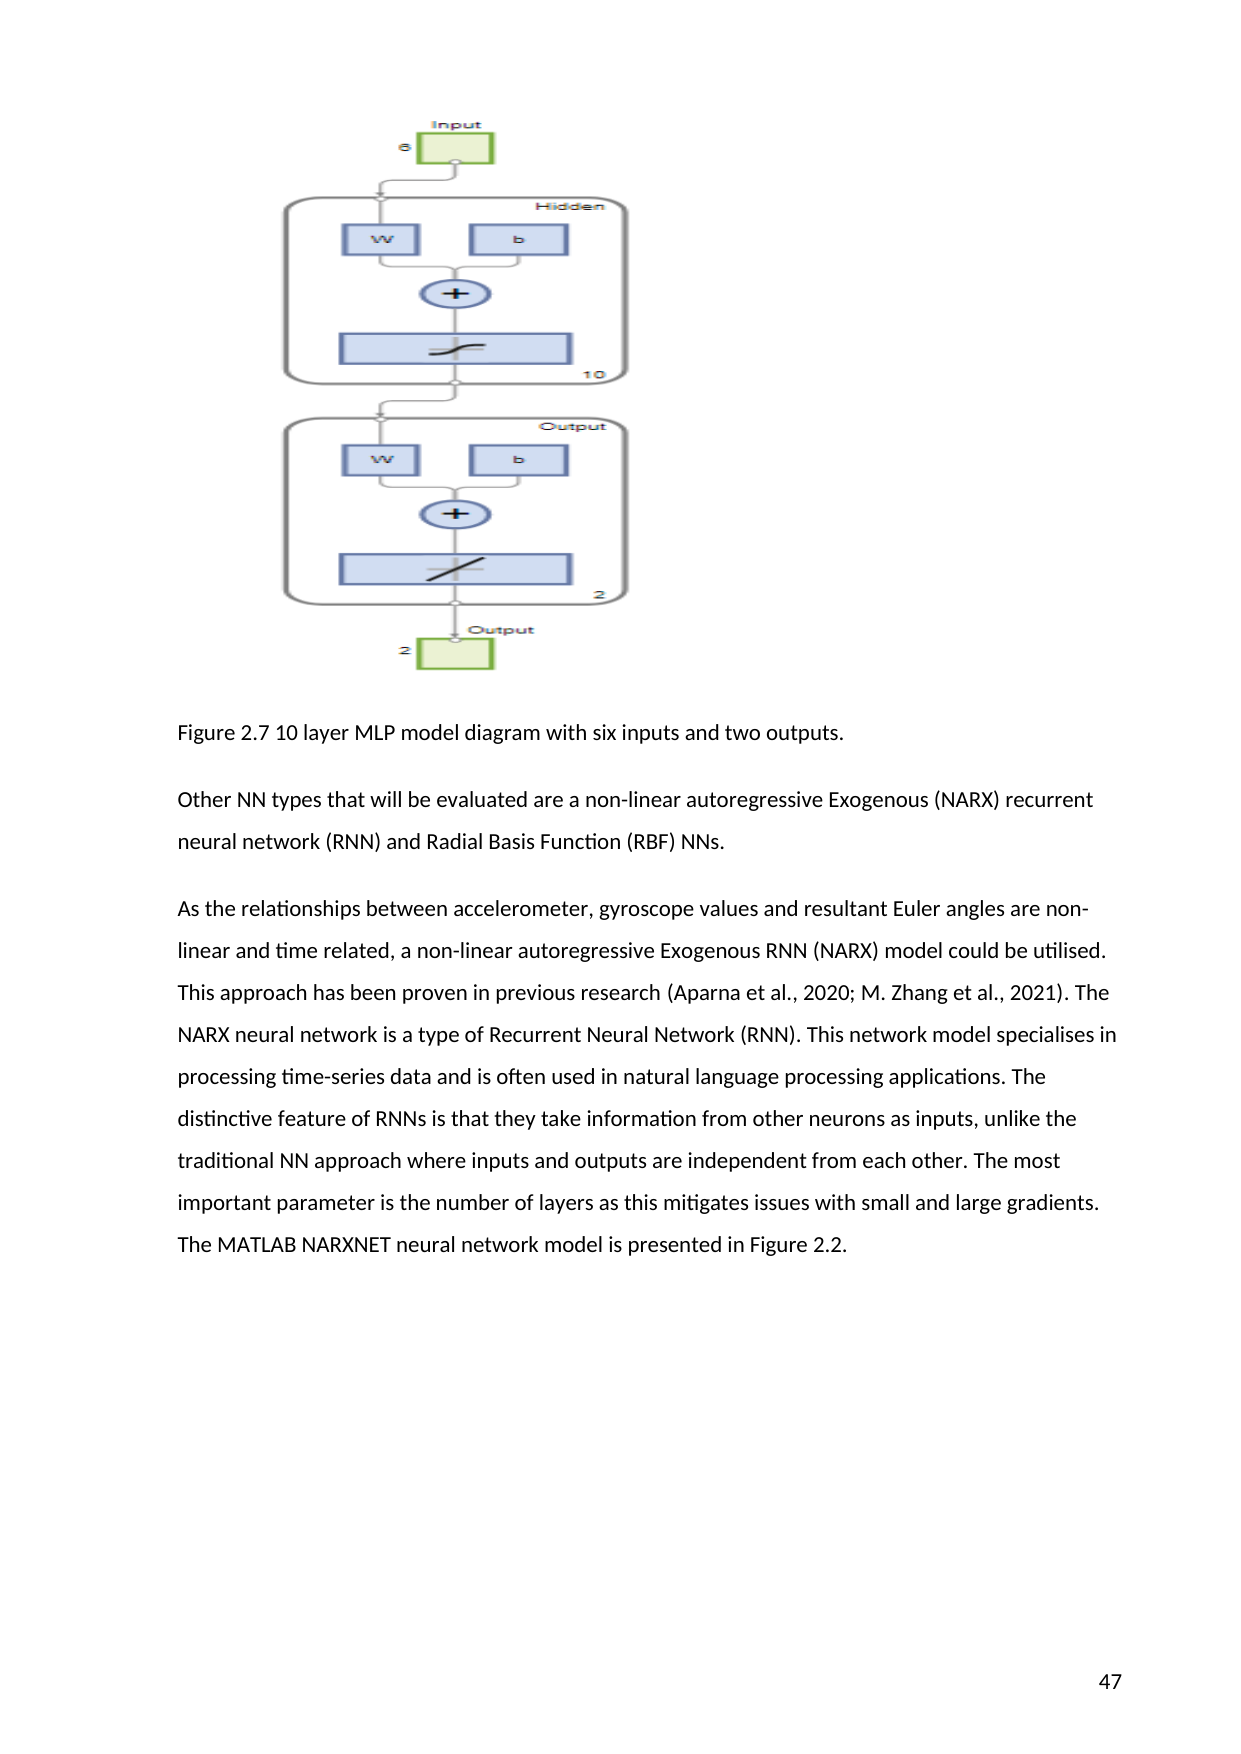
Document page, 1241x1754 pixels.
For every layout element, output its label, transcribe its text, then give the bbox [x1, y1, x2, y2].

text Other NN types that will be evaluated are a non-linear autoregressive Exogenous (NARX) recurrent neural network (RNN) and Radial Basis Function (RBF) NNs. [177, 785, 1122, 855]
text As the relationships between accelerometer, gyroscope values and resultant Euler angles are non-linear and time related, a non-linear autoregressive Exogenous RNN (NARX) model could be utilised. This approach has been proven in previous research (Aparna et al., 2020; M. Zhang et al., 2021). The NARX neural network is a type of Recurrent Neural Network (RNN). This network model specialises in processing time-series data and is often used in natural language processing applications. The distinctive feature of RNNs is that they take information from other neurons as inputs, unlike the traditional NN approach where inputs and outputs are independent from each other. The most important parameter is the number of layers as this mitigates issues with small and large gradients. The MATLAB NARXNET neural network model is presented in Figure 2.2. [177, 894, 1122, 1258]
picture [177, 118, 827, 679]
